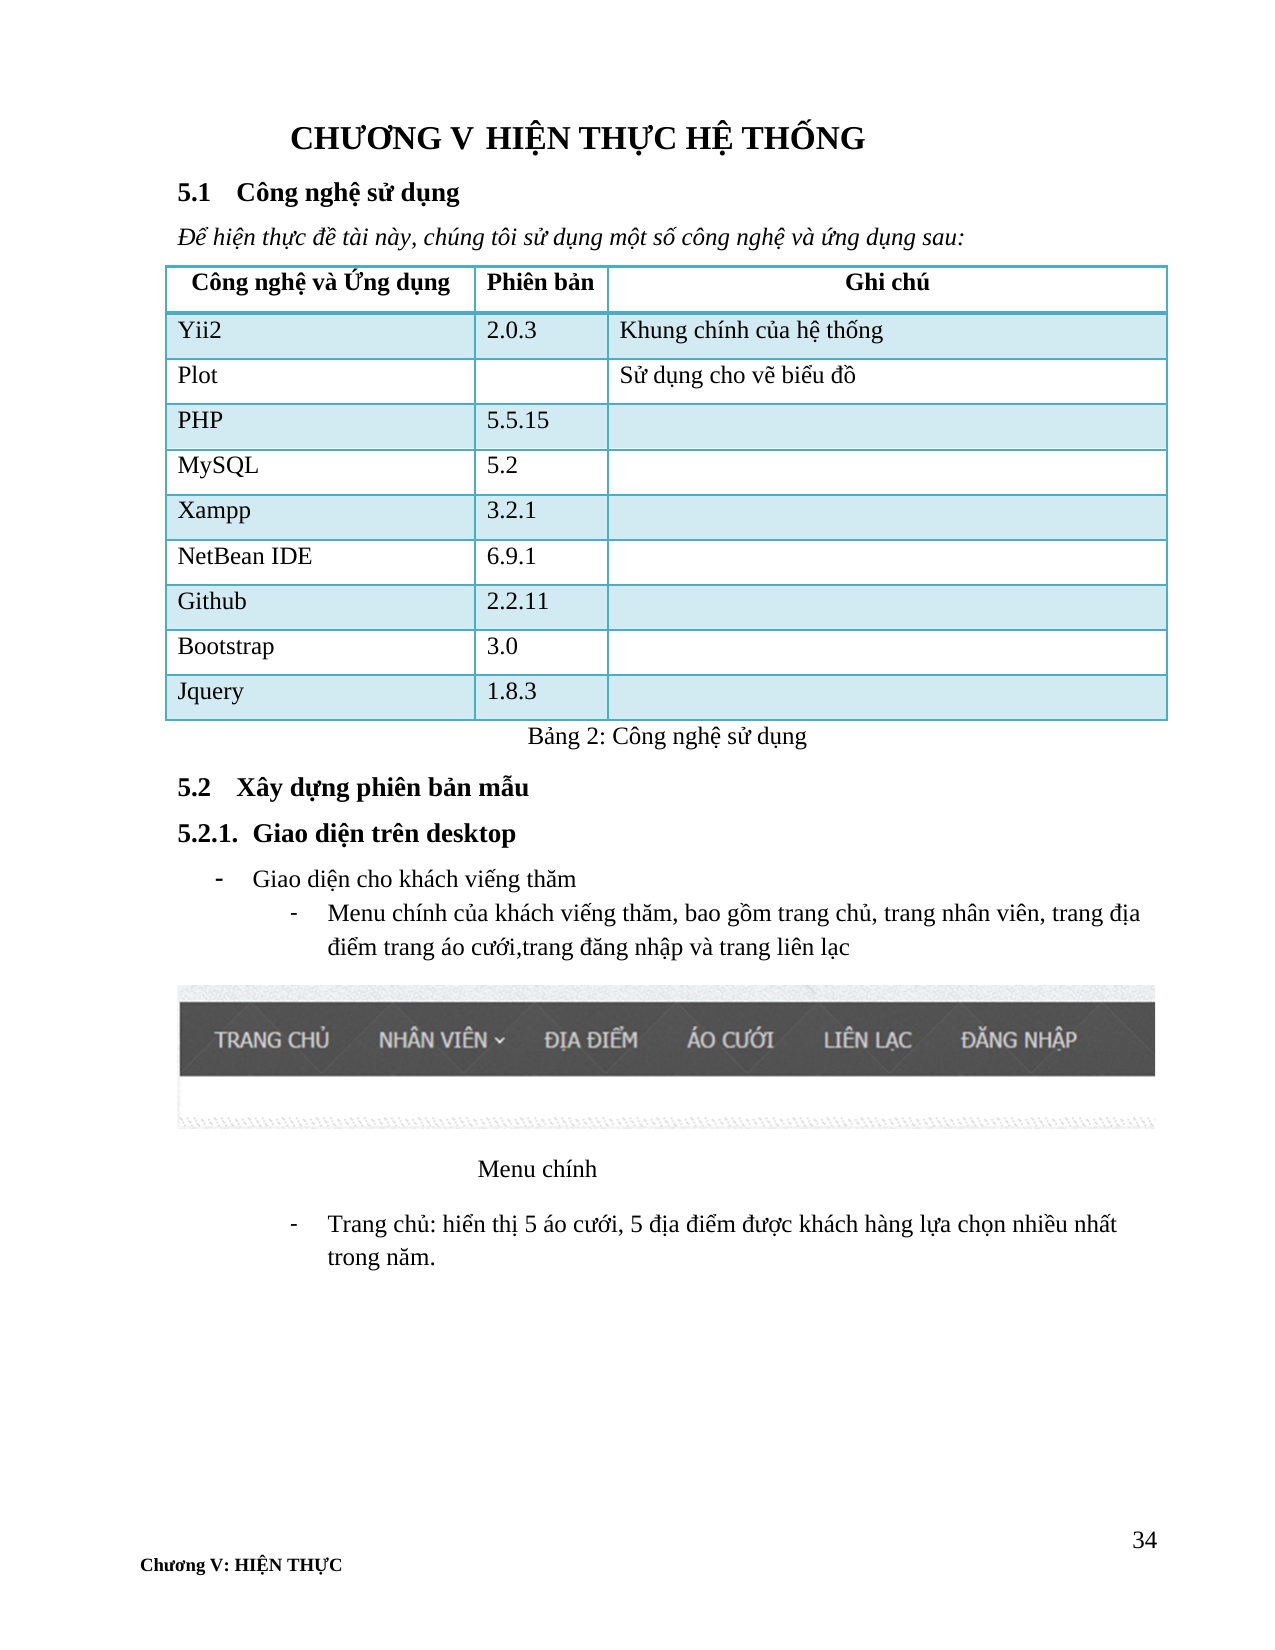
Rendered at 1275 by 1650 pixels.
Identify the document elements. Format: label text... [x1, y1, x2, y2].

table_cell [609, 631, 1166, 674]
table_cell PHP [167, 405, 474, 448]
table_cell 2.2.11 [476, 586, 607, 629]
table_cell Jquery [167, 676, 474, 719]
table_cell Xampp [167, 496, 474, 539]
table_cell [476, 360, 607, 403]
table_cell 5.5.15 [476, 405, 607, 448]
table_cell Bootstrap [167, 631, 474, 674]
table_cell 5.2 [476, 451, 607, 493]
table_cell 3.0 [476, 631, 607, 674]
table_cell [609, 451, 1166, 493]
picture [177, 985, 1156, 1129]
text Để hiện thực đề tài này, chúng tôi sử dụng một số công nghệ và ứng dụng sau: [177, 222, 1157, 251]
list Công nghệ sử dụng [177, 176, 1157, 207]
table_header Công nghệ và Ứng dụng [167, 268, 474, 311]
table_cell Plot [167, 360, 474, 403]
table_cell 3.2.1 [476, 496, 607, 539]
table_cell Khung chính của hệ thống [609, 315, 1166, 358]
table_header Ghi chú [609, 268, 1166, 311]
table_cell [609, 541, 1166, 584]
table_cell Github [167, 586, 474, 629]
table_header Phiên bản [476, 268, 607, 311]
table_cell [609, 496, 1166, 539]
table_cell [609, 676, 1166, 719]
table_cell Yii2 [167, 315, 474, 358]
list Giao diện cho khách viếng thăm [215, 864, 1157, 893]
table_cell MySQL [167, 451, 474, 493]
list Menu chính của khách viếng thăm, bao gồm trang chủ, trang nhân viên, trang địa điểm trang áo cưới,trang đăng nhập và trang liên lạc [290, 897, 1157, 961]
list Giao diện trên desktop [177, 817, 1157, 848]
list Xây dựng phiên bản mẫu [177, 771, 1157, 802]
table_cell 1.8.3 [476, 676, 607, 719]
text HIỆN THỰC HỆ THỐNG [290, 118, 1157, 156]
table_cell Sử dụng cho vẽ biểu đồ [609, 360, 1166, 403]
table_cell 6.9.1 [476, 541, 607, 584]
table_cell [609, 405, 1166, 448]
list Trang chủ: hiển thị 5 áo cưới, 5 địa điểm được khách hàng lựa chọn nhiều nhất trong năm. [290, 1208, 1157, 1271]
table_cell [609, 586, 1166, 629]
table_cell NetBean IDE [167, 541, 474, 584]
text Menu chính [177, 1154, 1157, 1183]
table_cell 2.0.3 [476, 315, 607, 358]
